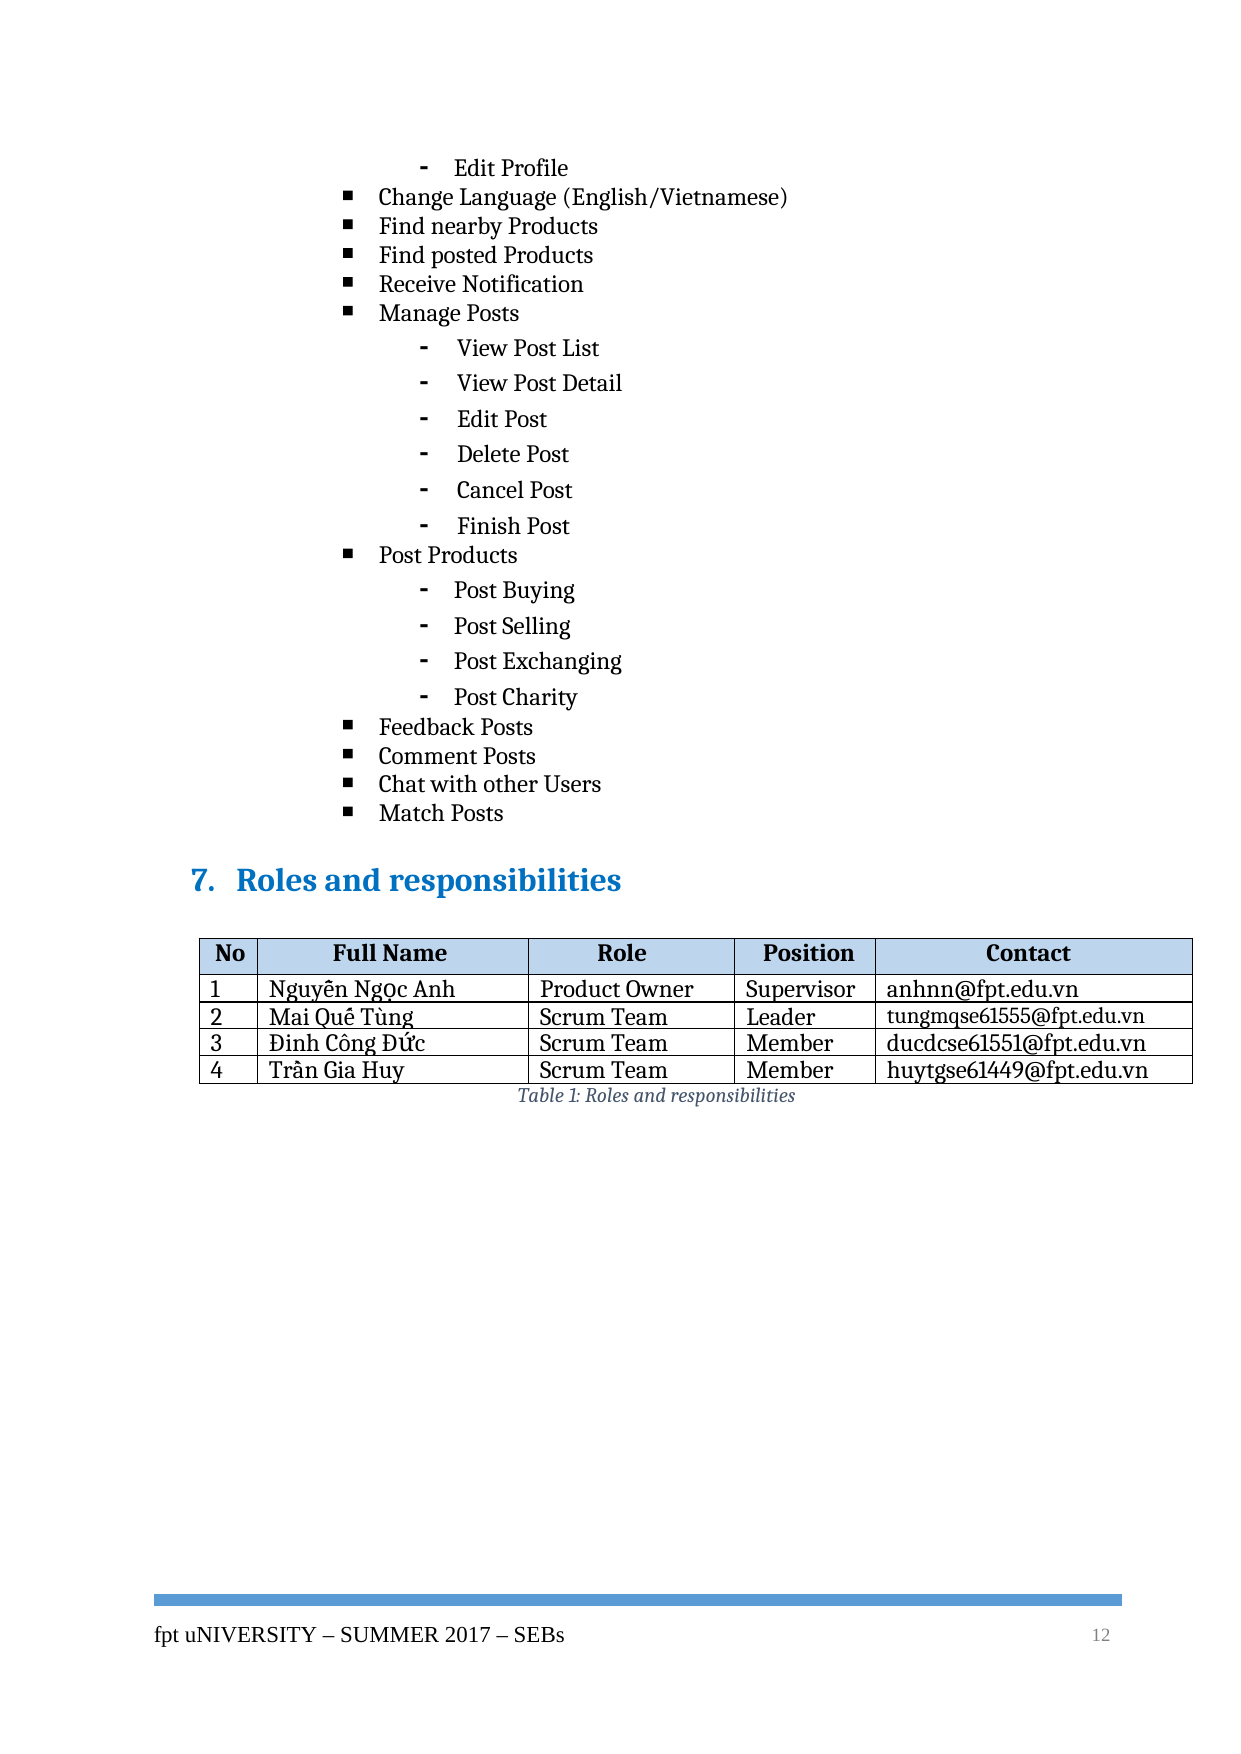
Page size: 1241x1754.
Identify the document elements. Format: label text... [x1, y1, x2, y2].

list Find posted Products [341, 241, 1122, 270]
table_cell Trần Gia Huy [258, 1056, 528, 1083]
table_cell Supervisor [735, 975, 875, 1001]
table_header Role [529, 939, 734, 974]
table_cell Member [735, 1029, 875, 1055]
table_cell Mai Quế Tùng [258, 1003, 528, 1028]
list Feedback Posts [341, 713, 1122, 742]
list Match Posts [341, 799, 1122, 828]
table_cell anhnn@fpt.edu.vn [876, 975, 1192, 1001]
list Comment Posts [341, 742, 1122, 770]
table_cell 3 [200, 1029, 257, 1055]
table_cell Leader [735, 1003, 875, 1028]
table_cell tungmqse61555@fpt.edu.vn [876, 1003, 1192, 1028]
table_cell Scrum Team [529, 1003, 734, 1028]
list Finish Post [419, 506, 1122, 541]
list Edit Post [419, 399, 1122, 434]
table_cell 1 [200, 975, 257, 1001]
table_cell 4 [200, 1056, 257, 1083]
table_header No [200, 939, 257, 974]
list Find nearby Products [341, 212, 1122, 241]
list Manage Posts [341, 299, 1122, 328]
list Post Products [341, 541, 1122, 570]
table_cell Product Owner [529, 975, 734, 1001]
table_cell 2 [200, 1003, 257, 1028]
list Delete Post [419, 434, 1122, 470]
list Edit Profile [419, 148, 1122, 183]
table_cell huytgse61449@fpt.edu.vn [876, 1056, 1192, 1083]
list Post Exchanging [419, 641, 1122, 677]
list View Post Detail [419, 363, 1122, 399]
list Change Language (English/Vietnamese) [341, 183, 1122, 212]
table_header Contact [876, 939, 1192, 974]
list Post Charity [419, 677, 1122, 713]
table_header Full Name [258, 939, 528, 974]
table_header Position [735, 939, 875, 974]
text Roles and responsibilities [191, 862, 1122, 900]
list Post Selling [419, 606, 1122, 641]
table_cell Scrum Team [529, 1029, 734, 1055]
list Post Buying [419, 570, 1122, 606]
table_cell Đinh Công Đức [258, 1029, 528, 1055]
table_cell Scrum Team [529, 1056, 734, 1083]
table_cell Member [735, 1056, 875, 1083]
table_cell ducdcse61551@fpt.edu.vn [876, 1029, 1192, 1055]
list Chat with other Users [341, 770, 1122, 799]
list Receive Notification [341, 270, 1122, 299]
list Cancel Post [419, 470, 1122, 506]
table_cell Nguyễn Ngọc Anh [258, 975, 528, 1001]
list View Post List [419, 328, 1122, 363]
